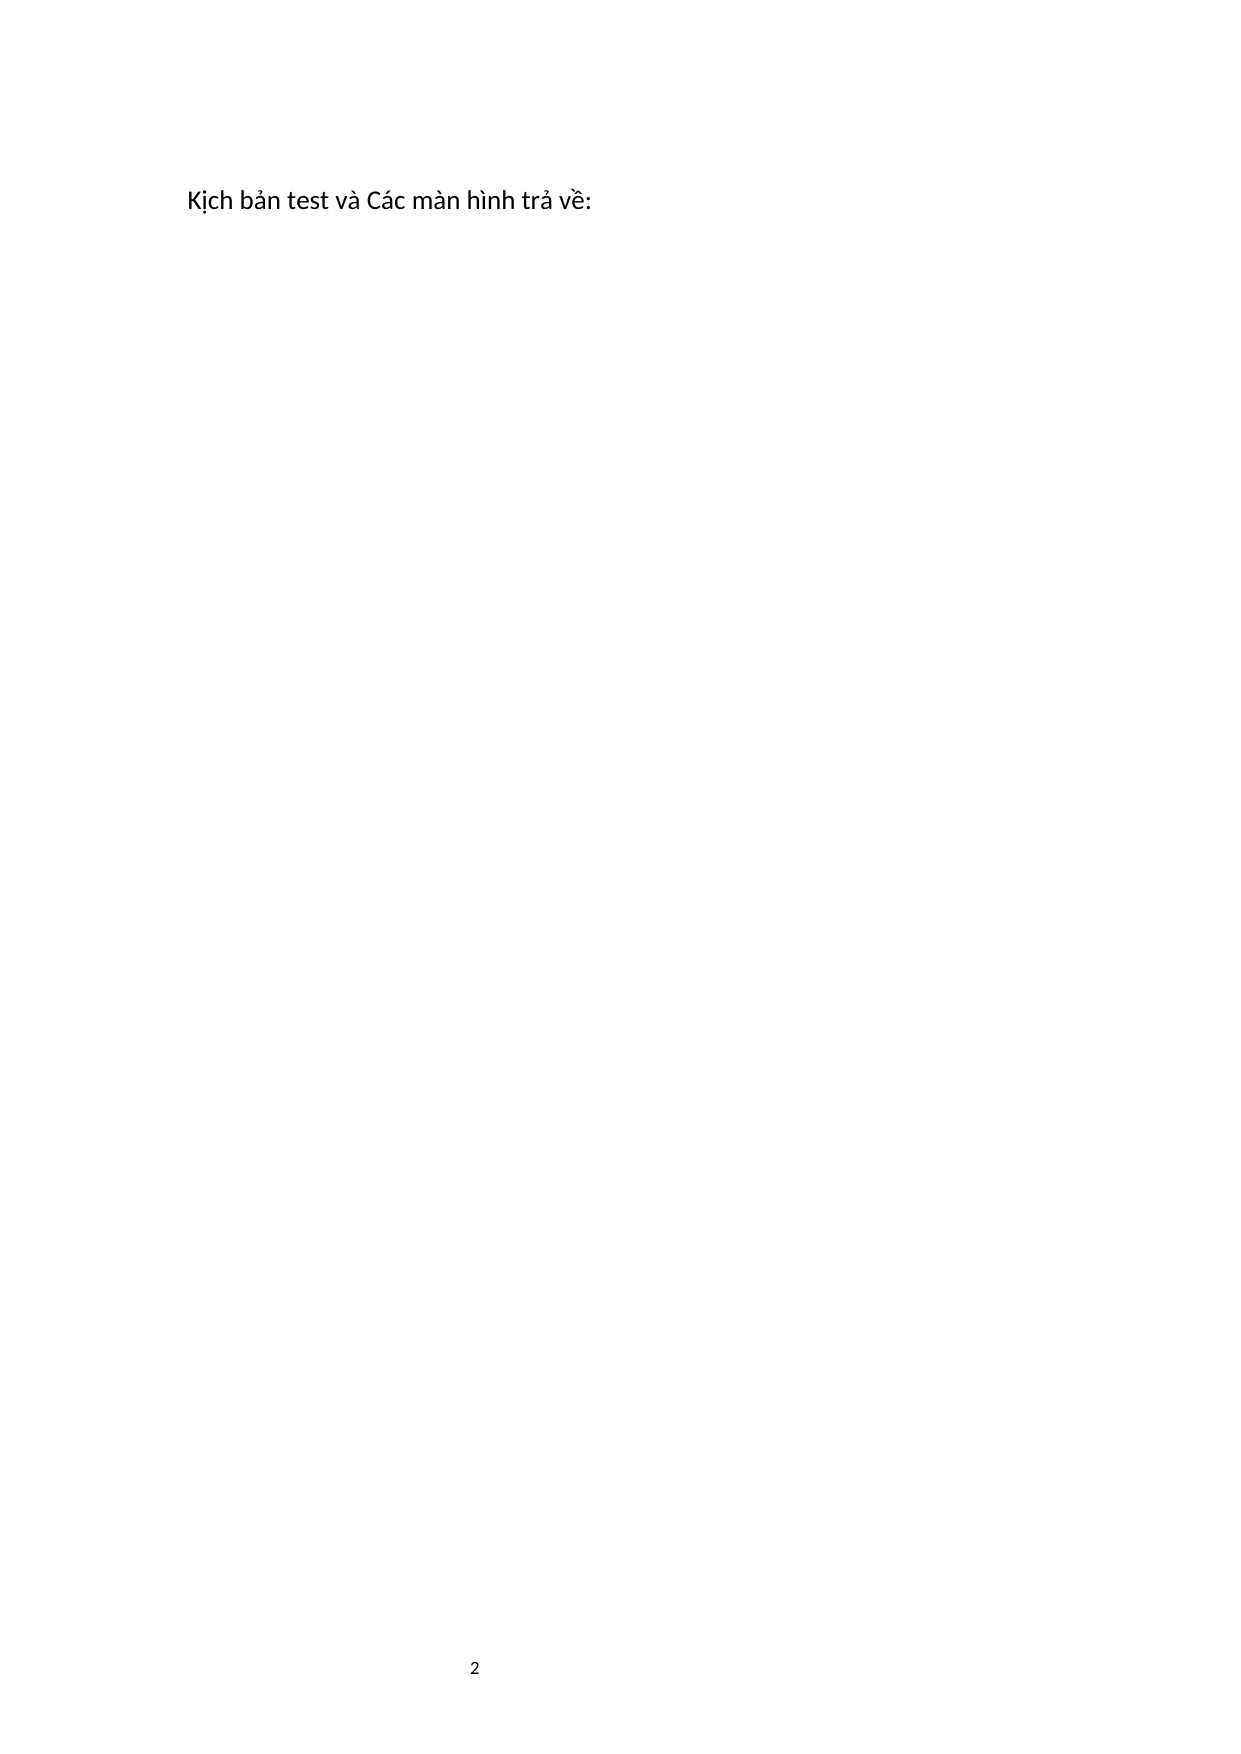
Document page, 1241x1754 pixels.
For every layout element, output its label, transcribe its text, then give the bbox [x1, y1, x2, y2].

text Kịch bản test và Các màn hình trả về: [187, 183, 1053, 216]
